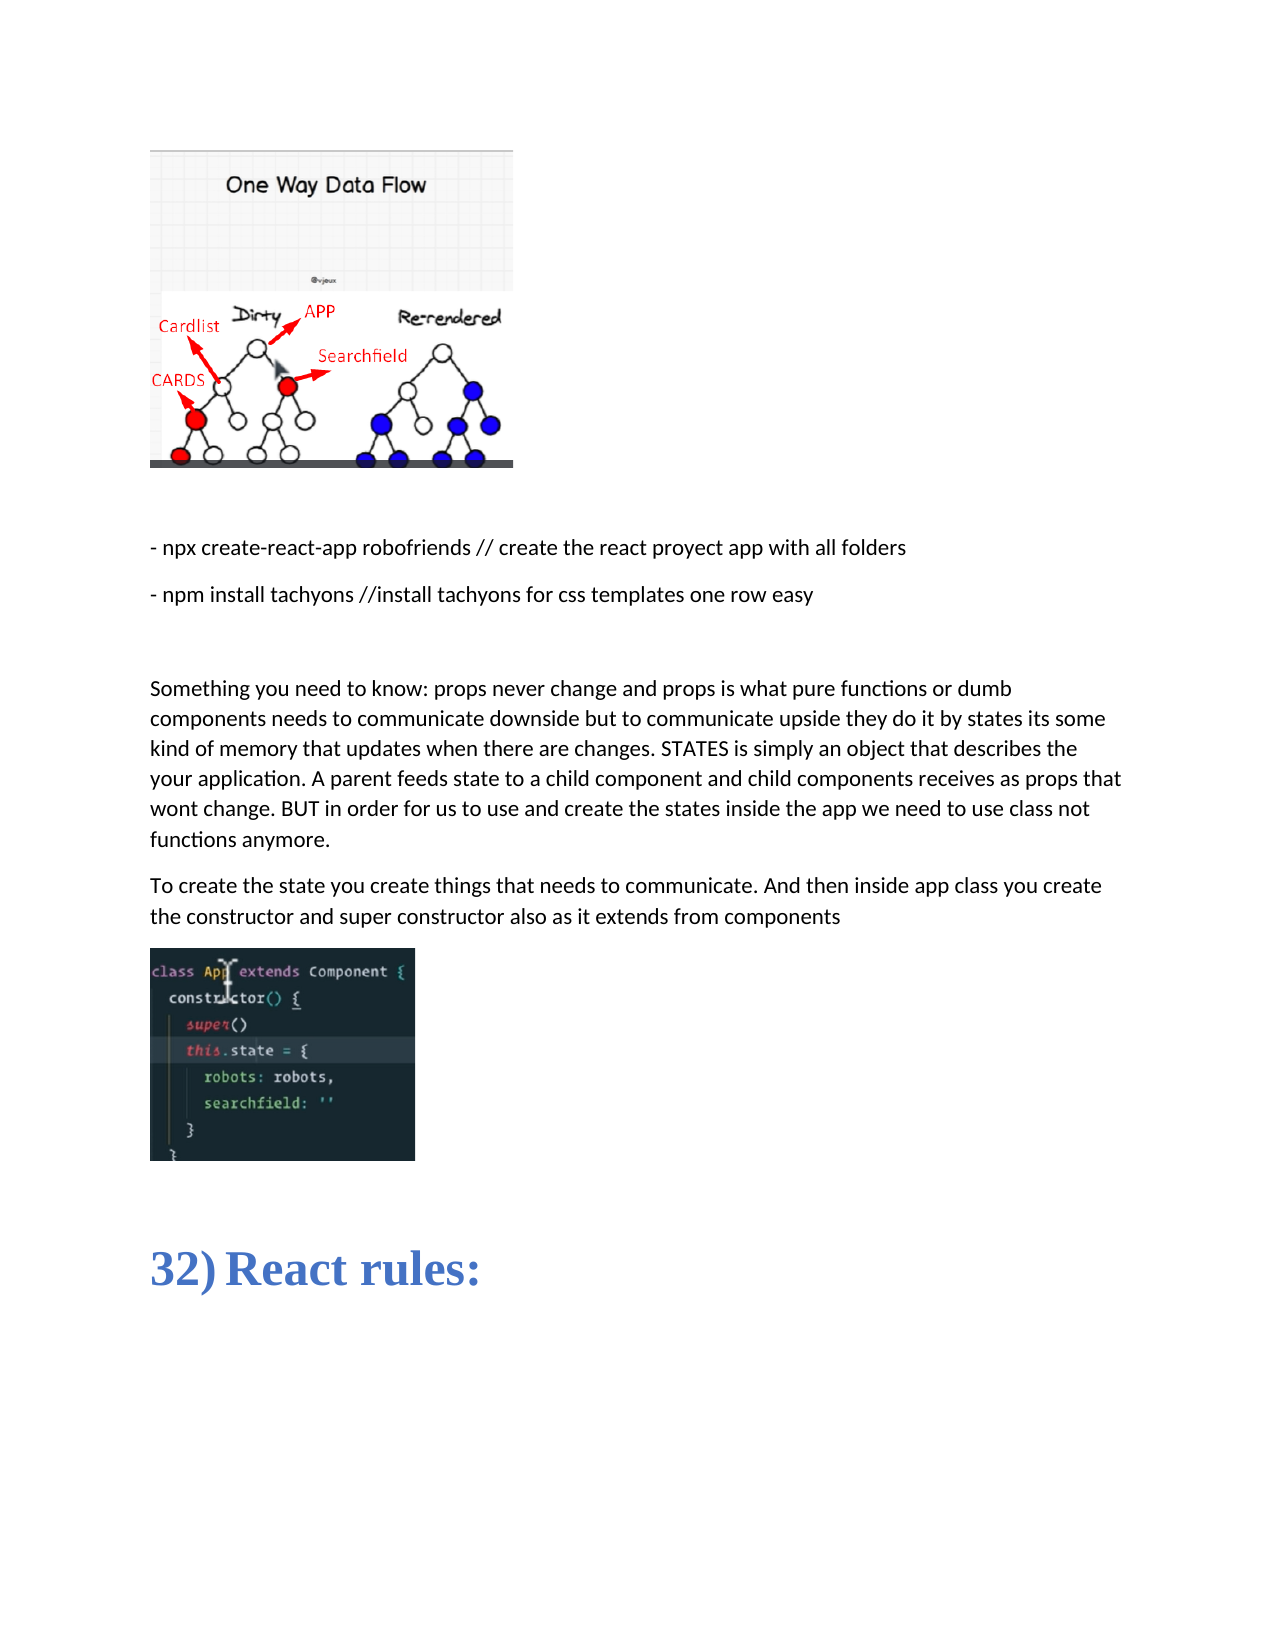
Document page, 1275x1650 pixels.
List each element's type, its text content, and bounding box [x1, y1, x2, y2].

text - npm install tachyons //install tachyons for css templates one row easy [150, 580, 1125, 608]
subtitle React rules: [150, 1239, 1125, 1296]
picture [150, 150, 514, 468]
text To create the state you create things that needs to communicate. And then inside app class you create the constructor and super constructor also as it extends from components [150, 872, 1125, 930]
text - npx create-react-app robofriends // create the react proyect app with all folders [150, 533, 1125, 561]
text Something you need to know: props never change and props is what pure functions or dumb components needs to communicate downside but to communicate upside they do it by states its some kind of memory that updates when there are changes. STATES is simply an object that describes the your application. A parent feeds state to a child component and child components receives as props that wont change. BUT in order for us to use and create the states inside the app we need to use class not functions anymore. [150, 674, 1125, 853]
picture [150, 948, 415, 1161]
